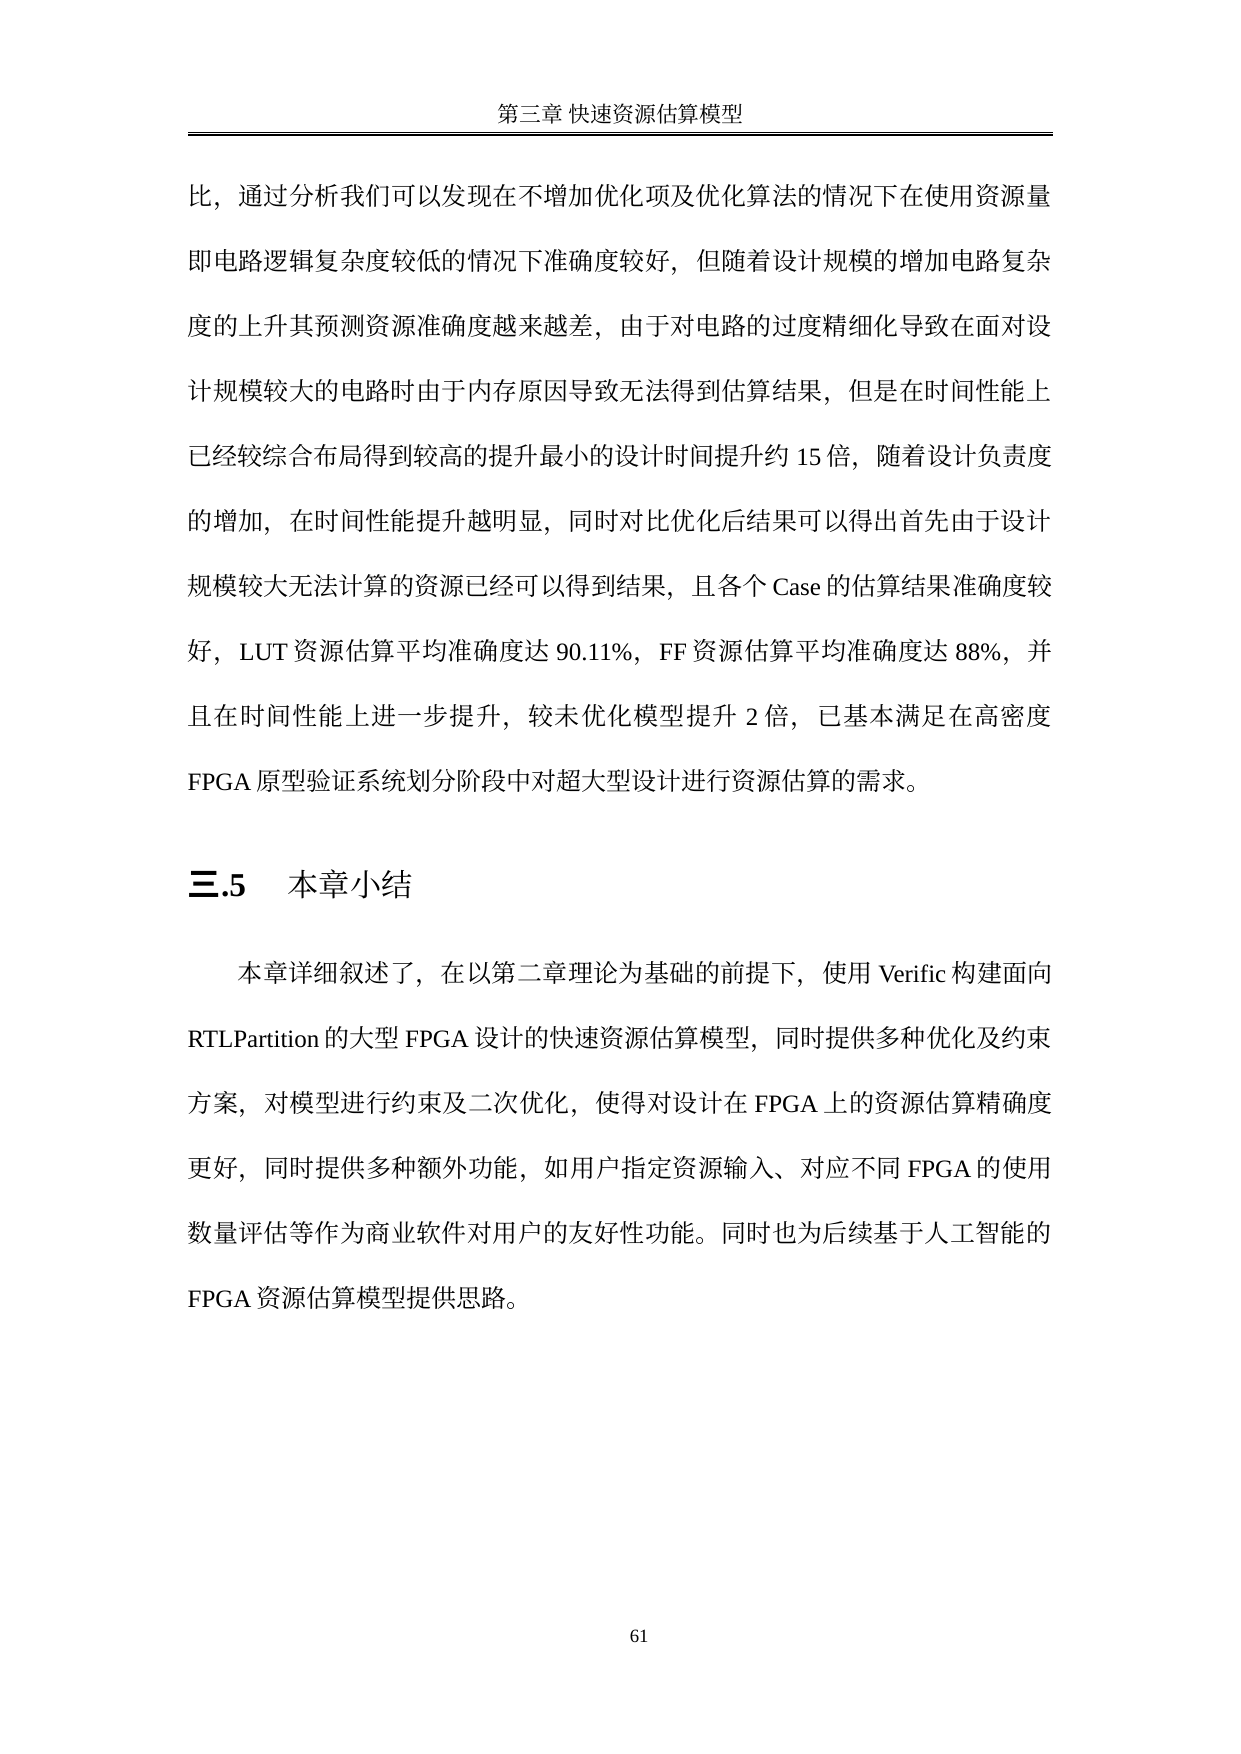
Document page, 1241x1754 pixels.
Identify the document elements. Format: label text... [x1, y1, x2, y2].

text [187, 162, 1053, 812]
text 本章详细叙述了，在以第二章理论为基础的前提下，使用Verific构建面向RTLPartition的大型FPGA设计的快速资源估算模型，同时提供多种优化及约束方案，对模型进行约束及二次优化，使得对设计在FPGA上的资源估算精确度更好，同时提供多种额外功能，如用户指定资源输入、对应不同FPGA的使用数量评估等作为商业软件对用户的友好性功能。同时也为后续基于人工智能的FPGA资源估算模型提供思路。 [187, 939, 1053, 1329]
subtitle 本章小结 [187, 849, 1053, 914]
